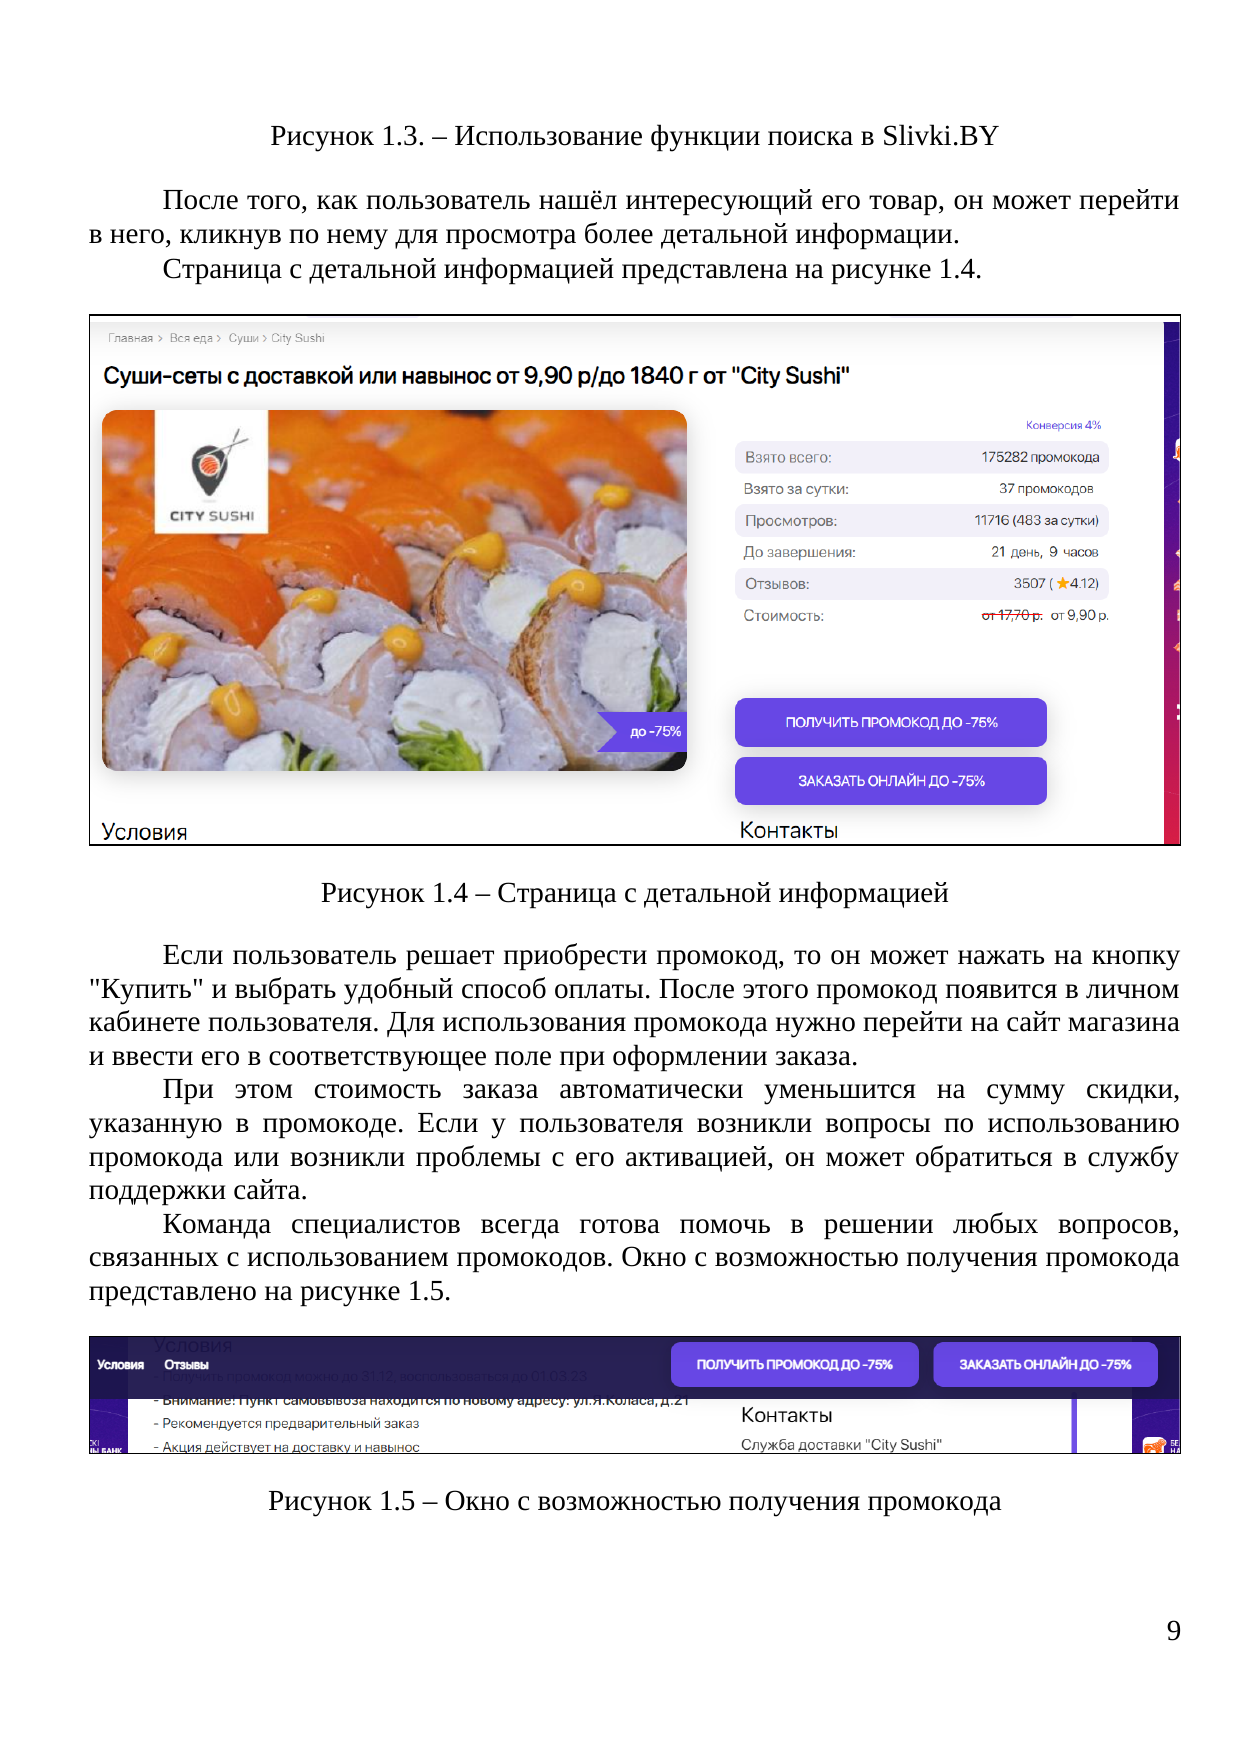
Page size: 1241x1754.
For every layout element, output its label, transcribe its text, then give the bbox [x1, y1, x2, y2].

text Команда специалистов всегда готова помочь в решении любых вопросов, связанных с использованием промокодов. Окно с возможностью получения промокода представлено на рисунке 1.5. [89, 1206, 1181, 1306]
picture [90, 1337, 1180, 1453]
text Если пользователь решает приобрести промокод, то он может нажать на кнопку "Купить" и выбрать удобный способ оплаты. После этого промокод появится в личном кабинете пользователя. Для использования промокода нужно перейти на сайт магазина и ввести его в соответствующее поле при оформлении заказа. [89, 937, 1181, 1072]
text При этом стоимость заказа автоматически уменьшится на сумму скидки, указанную в промокоде. Если у пользователя возникли вопросы по использованию промокода или возникли проблемы с его активацией, он может обратиться в службу поддержки сайта. [89, 1072, 1181, 1206]
picture [90, 316, 1180, 844]
text Рисунок 1.5 – Окно с возможностью получения промокода [89, 1483, 1181, 1517]
text После того, как пользователь нашёл интересующий его товар, он может перейти в него, кликнув по нему для просмотра более детальной информации. [89, 182, 1181, 250]
text Страница с детальной информацией представлена на рисунке 1.4. [89, 251, 1181, 284]
text Рисунок 1.4 – Страница с детальной информацией [89, 875, 1181, 908]
text Рисунок 1.3. – Использование функции поиска в Slivki.BY [89, 118, 1181, 152]
